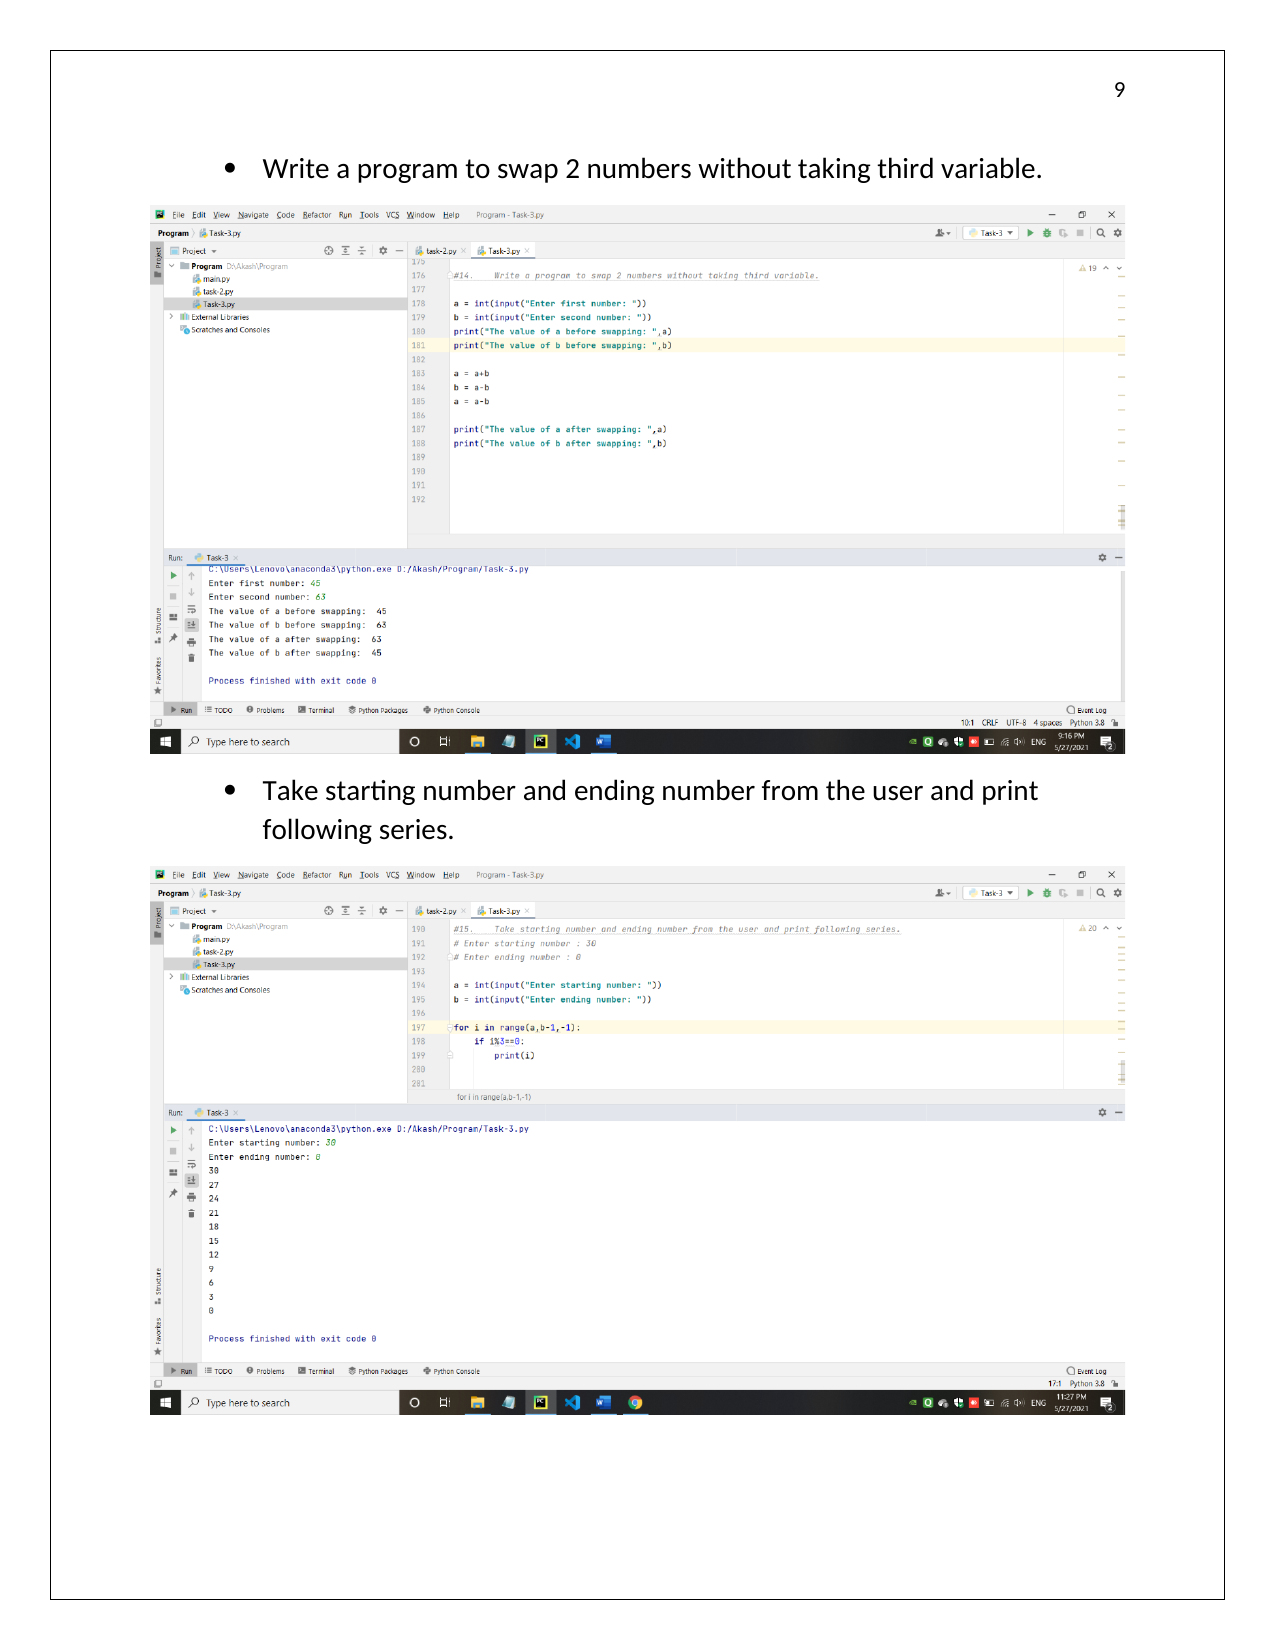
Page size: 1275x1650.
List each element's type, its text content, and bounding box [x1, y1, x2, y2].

list Take starting number and ending number from the user and print following series. [225, 772, 1125, 846]
list Write a program to swap 2 numbers without taking third variable. [225, 150, 1125, 186]
picture [150, 866, 1125, 1415]
picture [150, 205, 1125, 754]
